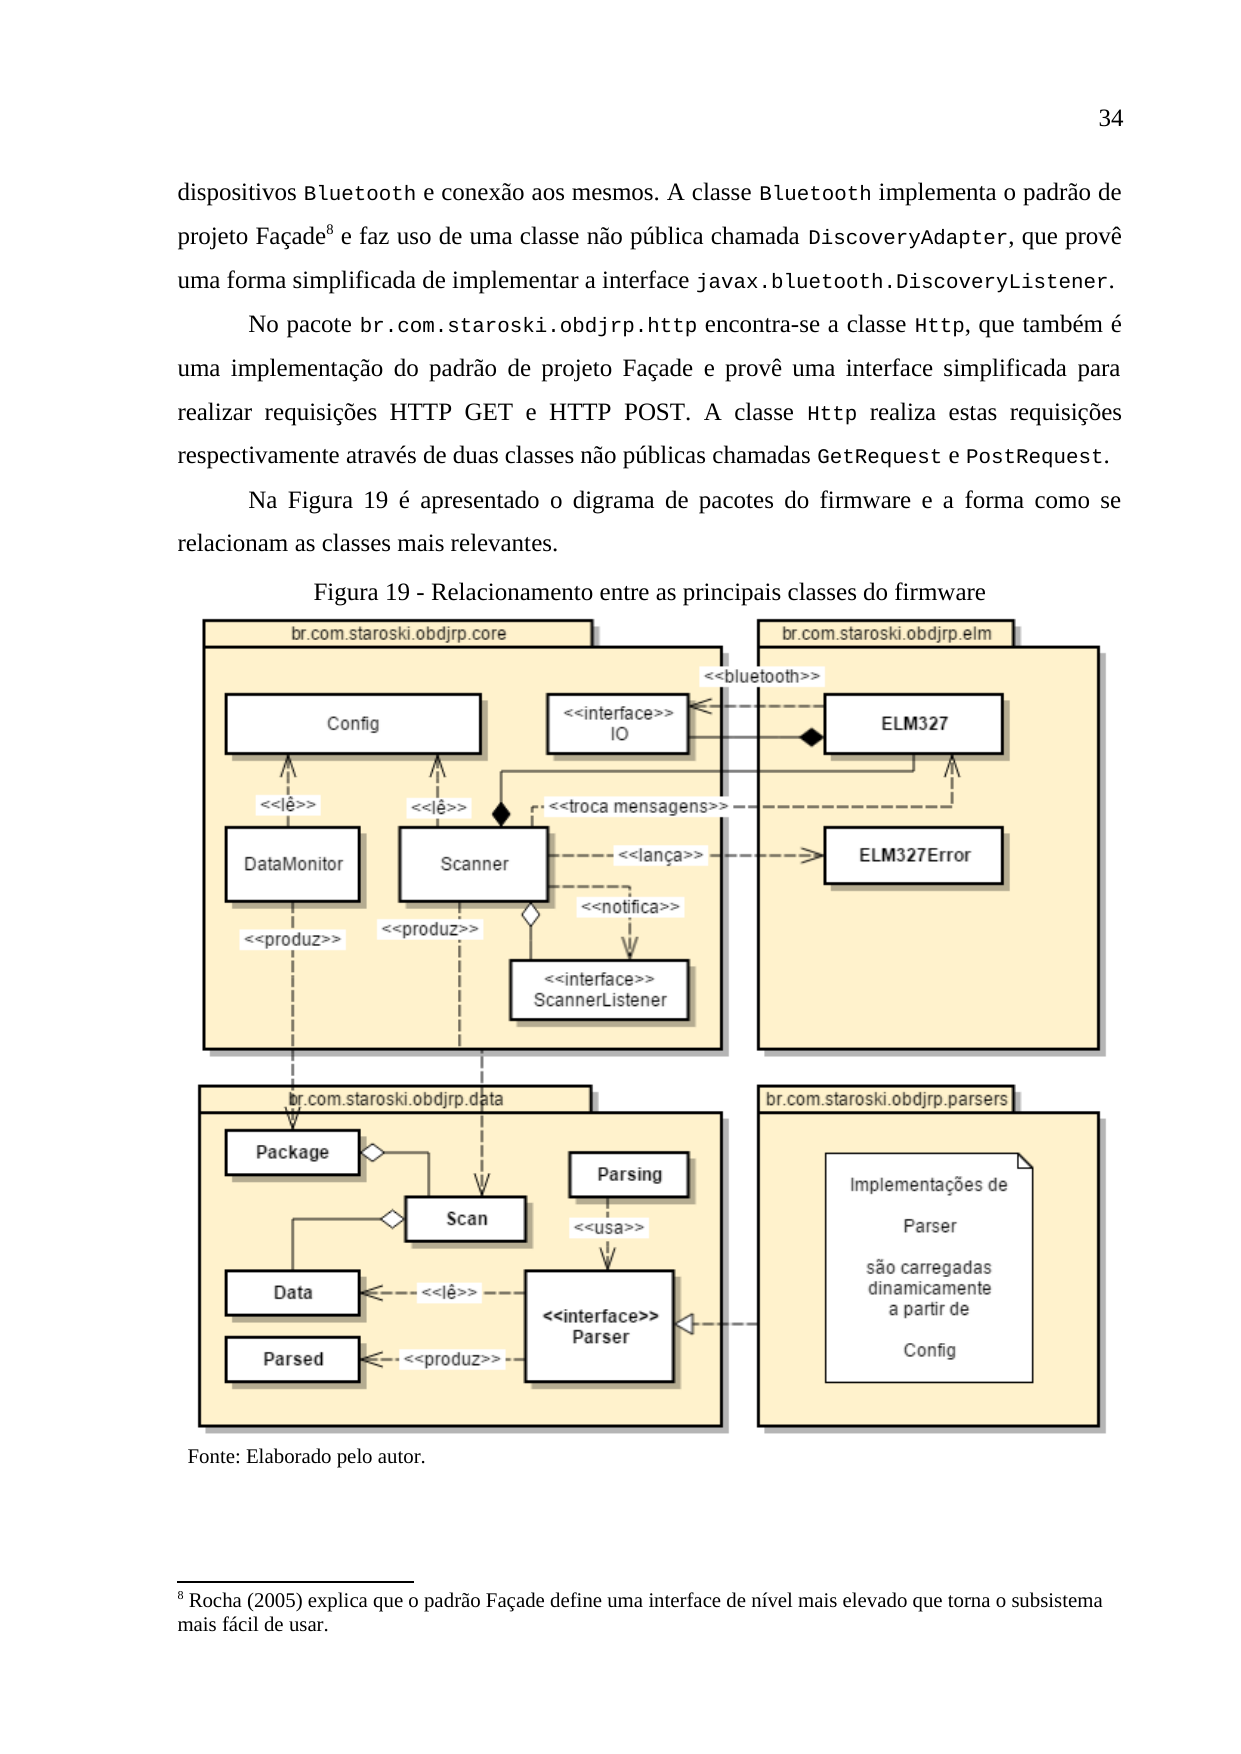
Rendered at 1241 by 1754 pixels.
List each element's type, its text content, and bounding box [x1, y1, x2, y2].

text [177, 177, 1122, 295]
text Na Figura 19 é apresentado o digrama de pacotes do firmware e a forma como se relacionam as classes mais relevantes. [177, 485, 1122, 557]
picture [185, 606, 1115, 1444]
text Fonte: Elaborado pelo autor. [177, 1444, 1122, 1468]
text No pacote br.com.staroski.obdjrp.http encontra-se a classe Http, que também é uma implementação do padrão de projeto Façade e provê uma interface simplificada para realizar requisições HTTP GET e HTTP POST. A classe Http realiza estas requisições respectivamente através de duas classes não públicas chamadas GetRequest e PostRequest. [177, 309, 1122, 470]
text Figura 19 - Relacionamento entre as principais classes do firmware [177, 577, 1122, 606]
